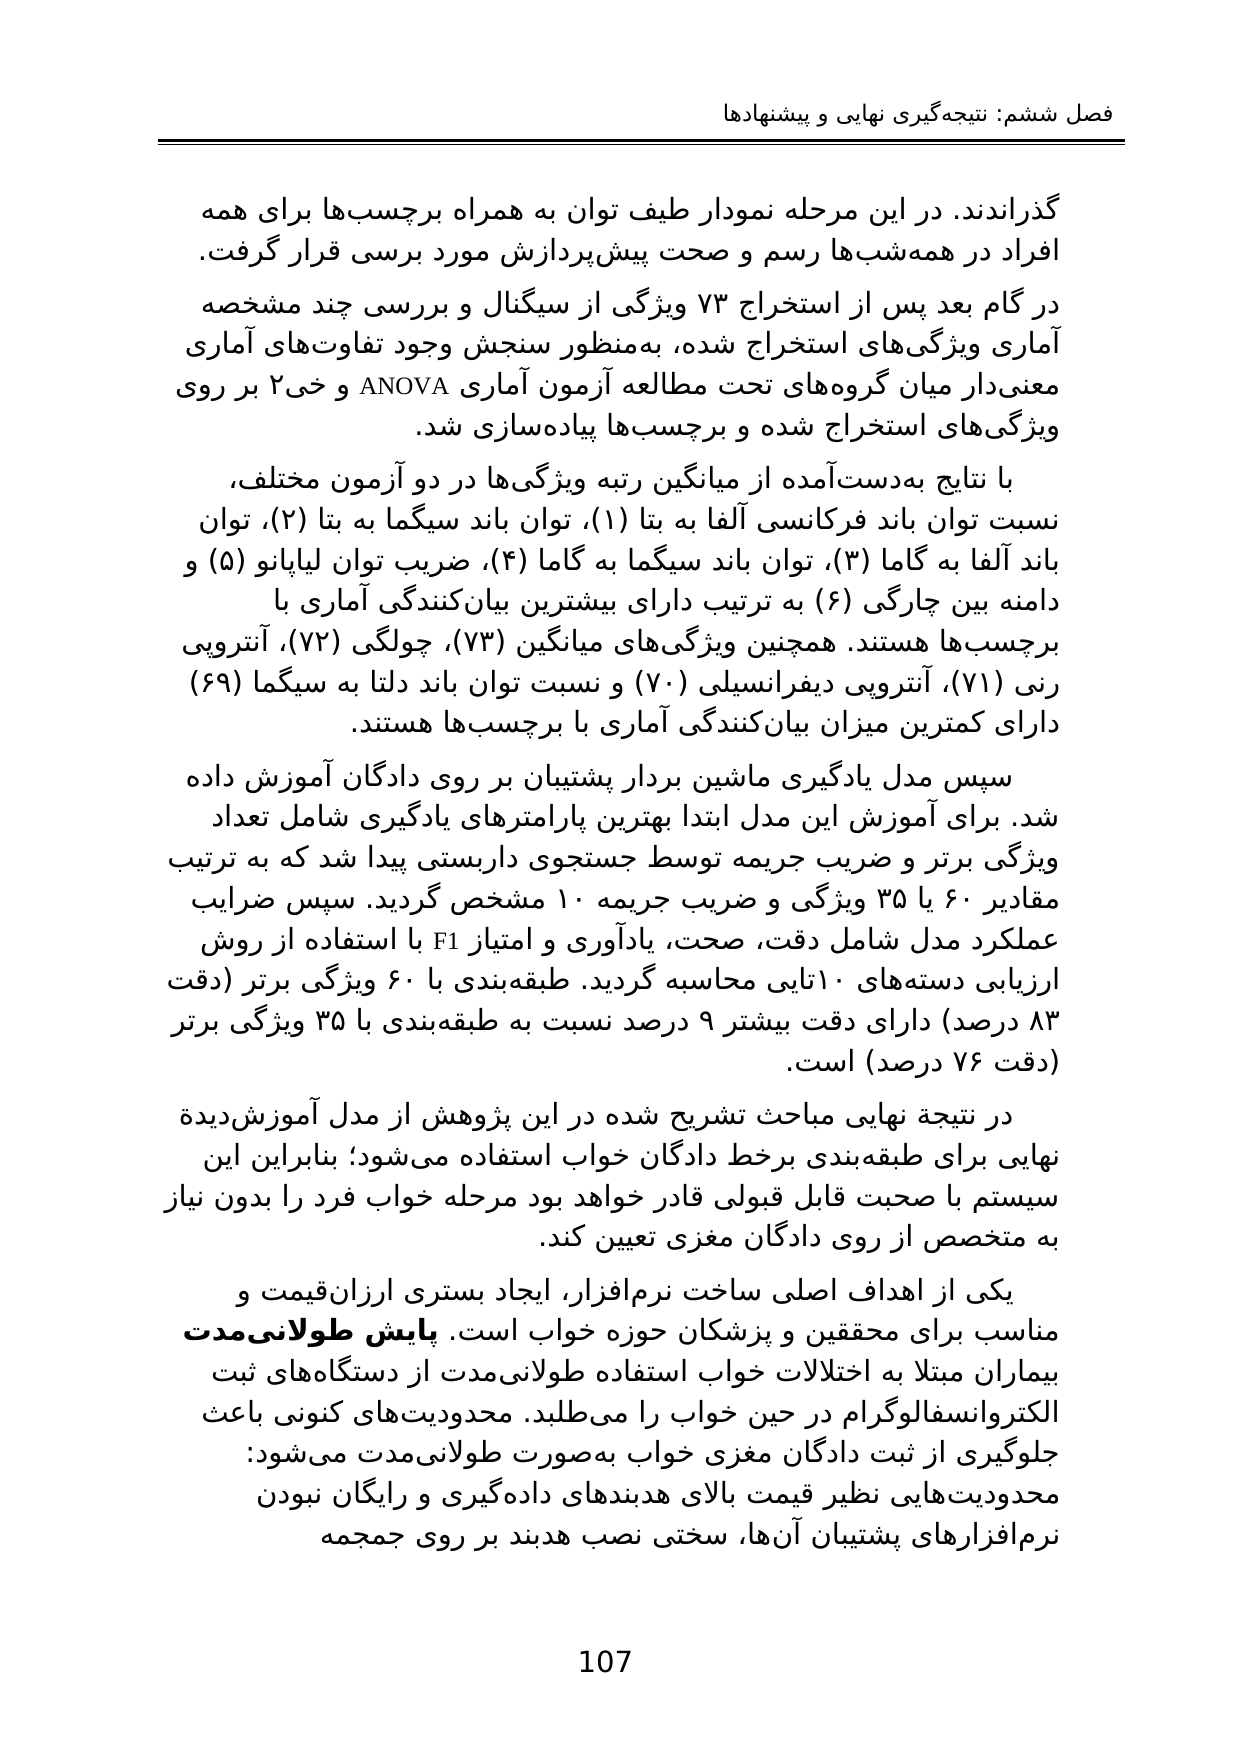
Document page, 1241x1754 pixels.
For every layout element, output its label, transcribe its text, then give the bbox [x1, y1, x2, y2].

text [150, 1273, 1060, 1551]
text در نتیجة نهایی مباحث تشریح شده در این پژوهش از مدل آموزش‌دیدة نهایی برای طبقه‌بندی برخط دادگان خواب استفاده می‌شود؛ بنابراین این سیستم با صحبت قابل قبولی قادر خواهد بود مرحله خواب فرد را بدون نیاز به متخصص از روی دادگان مغزی تعیین کند. [150, 1097, 1060, 1253]
text سپس مدل یادگیری ماشین بردار پشتیبان بر روی دادگان آموزش داده شد. برای آموزش این مدل ابتدا بهترین پارامترهای یادگیری شامل تعداد ویژگی برتر و ضریب جریمه توسط جستجوی داربستی پیدا شد که به ترتیب مقادیر ۶۰ یا ۳۵ ویژگی و ضریب جریمه ۱۰ مشخص گردید. سپس ضرایب عملکرد مدل شامل دقت، صحت، یادآوری و امتیاز F1 با استفاده از روش ارزیابی دسته‌های ۱۰تایی محاسبه گردید. طبقه‌بندی با ۶۰ ویژگی برتر (دقت ۸۳ درصد) دارای دقت بیشتر ۹ درصد نسبت به طبقه‌بندی با ۳۵ ویژگی برتر (دقت ۷۶ درصد) است. [150, 759, 1060, 1078]
text با نتایج به‌دست‌آمده از میانگین رتبه ویژگی‌ها در دو آزمون مختلف، نسبت توان باند فرکانسی آلفا به بتا (۱)، توان باند سیگما به بتا (۲)، توان باند آلفا به گاما (۳)، توان باند سیگما به گاما (۴)، ضریب توان لیاپانو (۵) و دامنه بین چارگی (۶) به ترتیب دارای بیشترین بیان‌کنندگی آماری با برچسب‌ها هستند. همچنین ویژگی‌های میانگین (۷۳)، چولگی (۷۲)، آنتروپی رنی (۷۱)، آنتروپی دیفرانسیلی (۷۰) و نسبت توان باند دلتا به سیگما (۶۹) دارای کمترین میزان بیان‌کنندگی آماری با برچسب‌ها هستند. [150, 461, 1060, 740]
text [150, 192, 1060, 267]
text در گام بعد پس از استخراج ۷۳ ویژگی از سیگنال و بررسی چند مشخصه آماری ویژگی‌های استخراج شده، به‌منظور سنجش وجود تفاوت‌های آماری معنی‌دار میان گروه‌های تحت مطالعه آزمون آماری ANOVA و خی۲ بر روی ویژگی‌های استخراج شده و برچسب‌ها پیاده‌سازی شد. [150, 286, 1060, 442]
